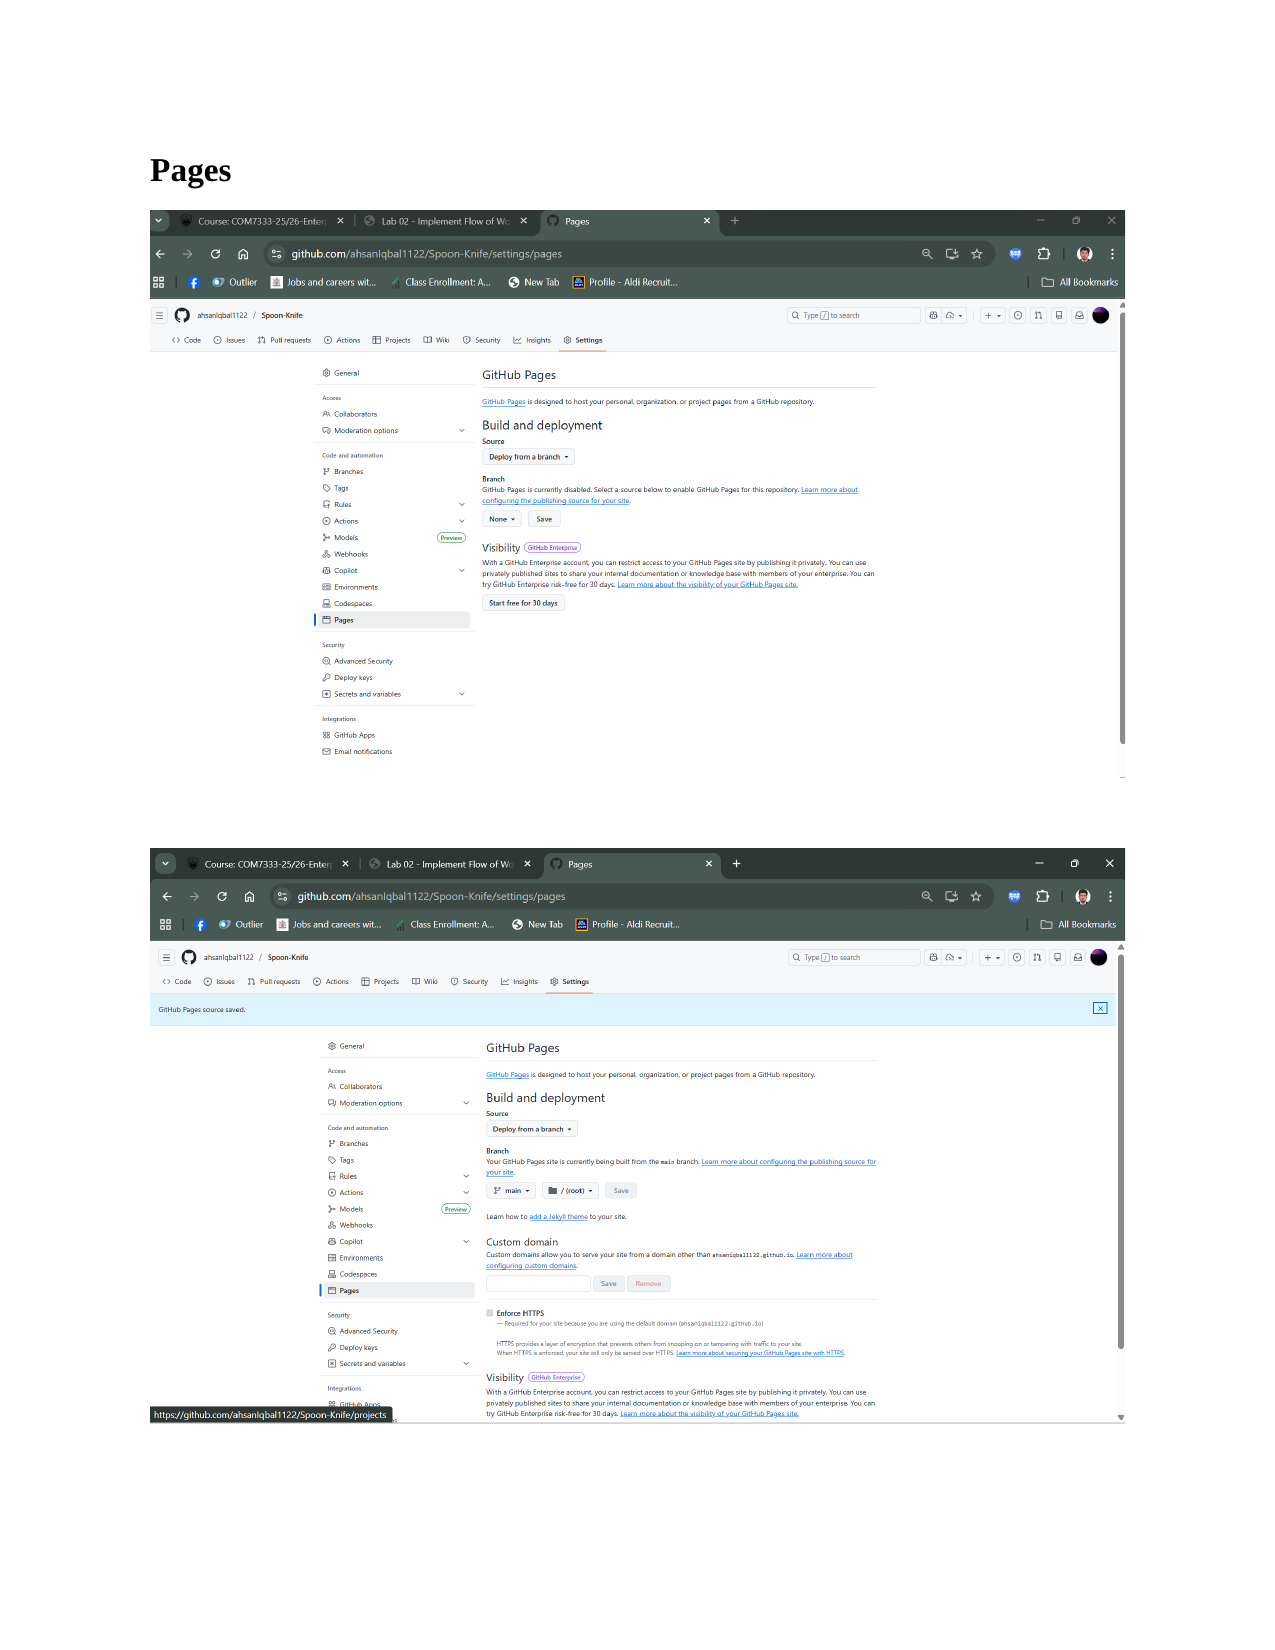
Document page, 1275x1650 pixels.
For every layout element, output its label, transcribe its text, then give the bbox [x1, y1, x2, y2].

picture [150, 848, 1125, 1424]
text Pages [150, 150, 1125, 188]
picture [150, 210, 1125, 778]
